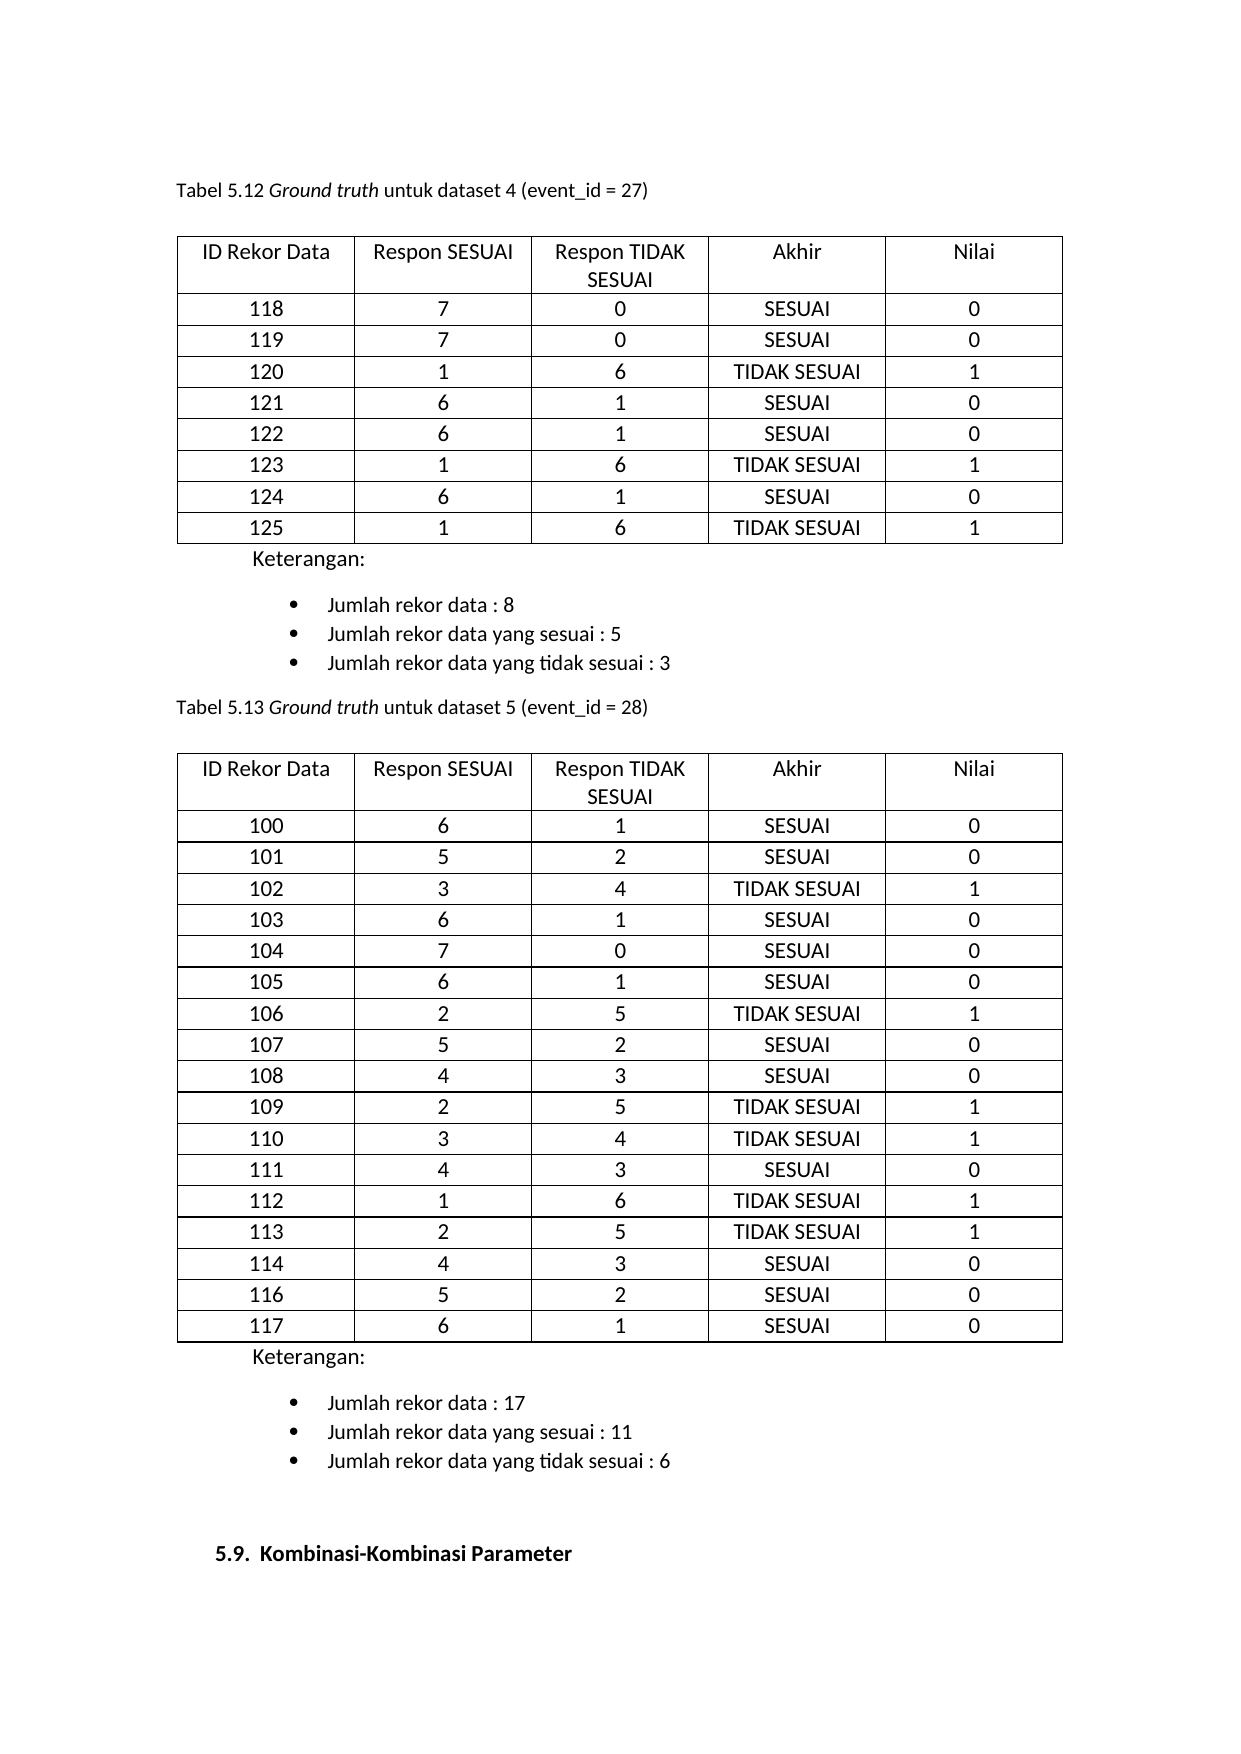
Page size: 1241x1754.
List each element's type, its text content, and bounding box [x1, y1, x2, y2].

table_cell 0 [532, 294, 708, 324]
table_cell 6 [532, 357, 708, 387]
table_cell 0 [886, 968, 1062, 998]
table_cell 6 [355, 905, 531, 935]
table_cell 1 [532, 419, 708, 449]
table_cell 3 [532, 1061, 708, 1091]
table_cell 7 [355, 326, 531, 356]
table_cell 1 [886, 874, 1062, 904]
table_cell 2 [355, 1218, 531, 1248]
table_cell 2 [532, 843, 708, 873]
table_header Nilai [886, 237, 1062, 293]
table_cell SESUAI [709, 968, 885, 998]
table_cell 0 [886, 388, 1062, 418]
table_cell SESUAI [709, 811, 885, 841]
table_cell SESUAI [709, 419, 885, 449]
table_cell 0 [886, 1311, 1062, 1341]
table_cell 1 [886, 1218, 1062, 1248]
table_cell 0 [886, 419, 1062, 449]
table_header ID Rekor Data [178, 237, 354, 293]
table_cell 2 [355, 999, 531, 1029]
table_cell 1 [886, 1093, 1062, 1123]
table_cell 4 [532, 874, 708, 904]
table_cell 114 [178, 1249, 354, 1279]
list Jumlah rekor data yang sesuai : 11 [290, 1418, 1063, 1445]
table_cell 5 [355, 843, 531, 873]
table_cell SESUAI [709, 294, 885, 324]
table_cell SESUAI [709, 1030, 885, 1060]
table_cell 0 [886, 936, 1062, 966]
table_cell 5 [355, 1030, 531, 1060]
table_cell 0 [532, 936, 708, 966]
table_cell 1 [886, 513, 1062, 543]
table_cell 0 [886, 843, 1062, 873]
table_cell SESUAI [709, 1311, 885, 1341]
table_cell 103 [178, 905, 354, 935]
table_cell TIDAK SESUAI [709, 513, 885, 543]
table_cell 112 [178, 1186, 354, 1216]
table_cell 100 [178, 811, 354, 841]
table_cell TIDAK SESUAI [709, 999, 885, 1029]
table_cell SESUAI [709, 843, 885, 873]
table_cell 0 [886, 811, 1062, 841]
table_cell 6 [355, 968, 531, 998]
table_cell 3 [355, 874, 531, 904]
table_header Akhir [709, 754, 885, 810]
table_cell 117 [178, 1311, 354, 1341]
table_cell SESUAI [709, 1280, 885, 1310]
table_cell 1 [886, 1124, 1062, 1154]
table_cell 1 [355, 451, 531, 481]
table_cell 0 [886, 905, 1062, 935]
table_cell 119 [178, 326, 354, 356]
table_cell TIDAK SESUAI [709, 451, 885, 481]
table_cell 110 [178, 1124, 354, 1154]
table_cell 6 [532, 451, 708, 481]
table_cell 1 [886, 357, 1062, 387]
table_cell SESUAI [709, 388, 885, 418]
table_cell 3 [532, 1249, 708, 1279]
table_cell 1 [886, 999, 1062, 1029]
table_cell TIDAK SESUAI [709, 1186, 885, 1216]
table_cell 0 [886, 294, 1062, 324]
table_cell 111 [178, 1155, 354, 1185]
table_cell 5 [532, 999, 708, 1029]
table_cell TIDAK SESUAI [709, 1093, 885, 1123]
table_cell 2 [355, 1093, 531, 1123]
table_cell 105 [178, 968, 354, 998]
table_cell 5 [532, 1218, 708, 1248]
table_cell 0 [886, 1030, 1062, 1060]
table_cell 1 [532, 968, 708, 998]
list Jumlah rekor data yang tidak sesuai : 6 [290, 1447, 1063, 1473]
table_cell SESUAI [709, 1061, 885, 1091]
table_cell SESUAI [709, 482, 885, 512]
text Keterangan: [177, 1343, 1063, 1370]
table_cell 4 [355, 1249, 531, 1279]
table_cell 1 [886, 1186, 1062, 1216]
table_cell 6 [355, 1311, 531, 1341]
table_cell 118 [178, 294, 354, 324]
table_cell 1 [532, 811, 708, 841]
list Jumlah rekor data : 17 [290, 1389, 1063, 1416]
table_cell 1 [355, 513, 531, 543]
list Jumlah rekor data : 8 [290, 591, 1063, 618]
table_cell TIDAK SESUAI [709, 357, 885, 387]
text Keterangan: [177, 544, 1063, 572]
table_cell 7 [355, 936, 531, 966]
table_cell TIDAK SESUAI [709, 1218, 885, 1248]
table_cell 4 [355, 1061, 531, 1091]
table_cell 1 [355, 357, 531, 387]
table_cell 6 [532, 1186, 708, 1216]
table_cell 6 [532, 513, 708, 543]
table_cell 6 [355, 419, 531, 449]
table_cell 102 [178, 874, 354, 904]
table_cell 121 [178, 388, 354, 418]
table_cell TIDAK SESUAI [709, 1124, 885, 1154]
table_cell 5 [355, 1280, 531, 1310]
table_header Respon TIDAK SESUAI [532, 237, 708, 293]
table_cell 124 [178, 482, 354, 512]
table_cell 109 [178, 1093, 354, 1123]
table_cell 4 [532, 1124, 708, 1154]
table_cell 122 [178, 419, 354, 449]
table_cell SESUAI [709, 905, 885, 935]
table_cell 108 [178, 1061, 354, 1091]
table_cell 0 [886, 482, 1062, 512]
list Jumlah rekor data yang sesuai : 5 [290, 620, 1063, 647]
table_cell 4 [355, 1155, 531, 1185]
table_cell 0 [886, 1061, 1062, 1091]
table_header ID Rekor Data [178, 754, 354, 810]
table_cell 2 [532, 1030, 708, 1060]
table_cell 2 [532, 1280, 708, 1310]
table_cell 1 [532, 905, 708, 935]
table_cell 1 [355, 1186, 531, 1216]
table_cell 6 [355, 482, 531, 512]
table_cell 106 [178, 999, 354, 1029]
table_cell 3 [532, 1155, 708, 1185]
list Jumlah rekor data yang tidak sesuai : 3 [290, 649, 1063, 675]
table_header Nilai [886, 754, 1062, 810]
table_header Respon TIDAK SESUAI [532, 754, 708, 810]
table_cell 107 [178, 1030, 354, 1060]
table_cell 113 [178, 1218, 354, 1248]
table_cell 120 [178, 357, 354, 387]
table_cell 7 [355, 294, 531, 324]
table_header Akhir [709, 237, 885, 293]
table_cell 116 [178, 1280, 354, 1310]
table_cell SESUAI [709, 1155, 885, 1185]
table_header Respon SESUAI [355, 754, 531, 810]
table_cell 0 [886, 326, 1062, 356]
table_cell 6 [355, 388, 531, 418]
table_cell 1 [886, 451, 1062, 481]
table_cell 1 [532, 388, 708, 418]
table_cell 0 [886, 1155, 1062, 1185]
subtitle Kombinasi-Kombinasi Parameter [215, 1539, 1063, 1567]
table_cell 1 [532, 1311, 708, 1341]
table_cell 0 [532, 326, 708, 356]
table_cell 5 [532, 1093, 708, 1123]
table_cell SESUAI [709, 326, 885, 356]
table_cell SESUAI [709, 1249, 885, 1279]
table_cell 3 [355, 1124, 531, 1154]
table_cell 125 [178, 513, 354, 543]
table_cell 101 [178, 843, 354, 873]
table_cell 1 [532, 482, 708, 512]
table_cell TIDAK SESUAI [709, 874, 885, 904]
table_cell 123 [178, 451, 354, 481]
table_cell 0 [886, 1280, 1062, 1310]
table_cell SESUAI [709, 936, 885, 966]
table_header Respon SESUAI [355, 237, 531, 293]
table_cell 0 [886, 1249, 1062, 1279]
table_cell 104 [178, 936, 354, 966]
table_cell 6 [355, 811, 531, 841]
